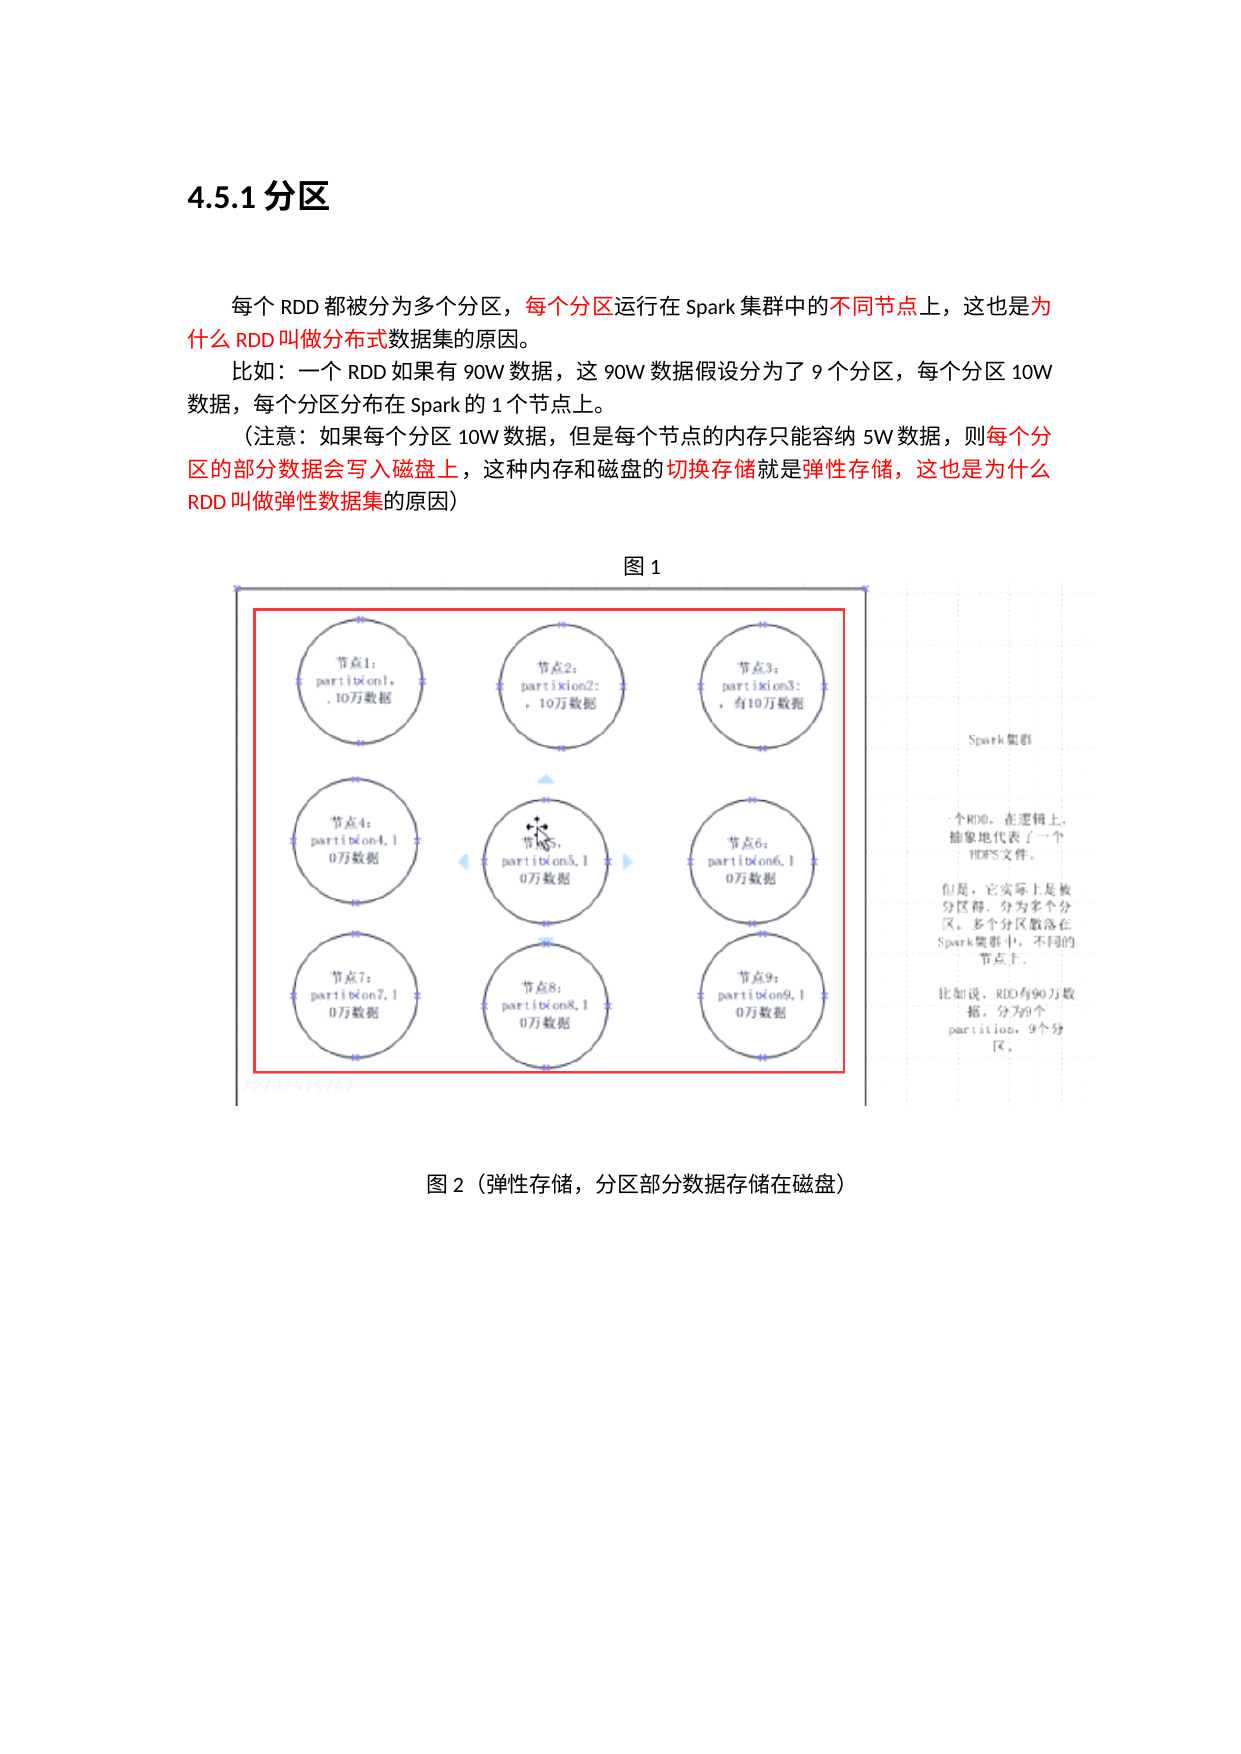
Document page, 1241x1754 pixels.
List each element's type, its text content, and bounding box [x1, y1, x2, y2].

picture [231, 581, 1096, 1106]
text 每个RDD都被分为多个分区，每个分区运行在Spark集群中的不同节点上，这也是为什么RDD叫做分布式数据集的原因。 [187, 289, 1053, 354]
text 图1 [187, 549, 1053, 581]
subtitle 4.5.1 分区 [187, 162, 1053, 227]
text 比如：一个RDD如果有90W数据，这90W数据假设分为了9个分区，每个分区10W数据，每个分区分布在Spark的1个节点上。 [187, 354, 1053, 419]
text 图2（弹性存储，分区部分数据存储在磁盘） [187, 1166, 1053, 1199]
text （注意：如果每个分区10W数据，但是每个节点的内存只能容纳5W数据，则每个分区的部分数据会写入磁盘上，这种内存和磁盘的切换存储就是弹性存储，这也是为什么RDD叫做弹性数据集的原因） [187, 419, 1053, 516]
